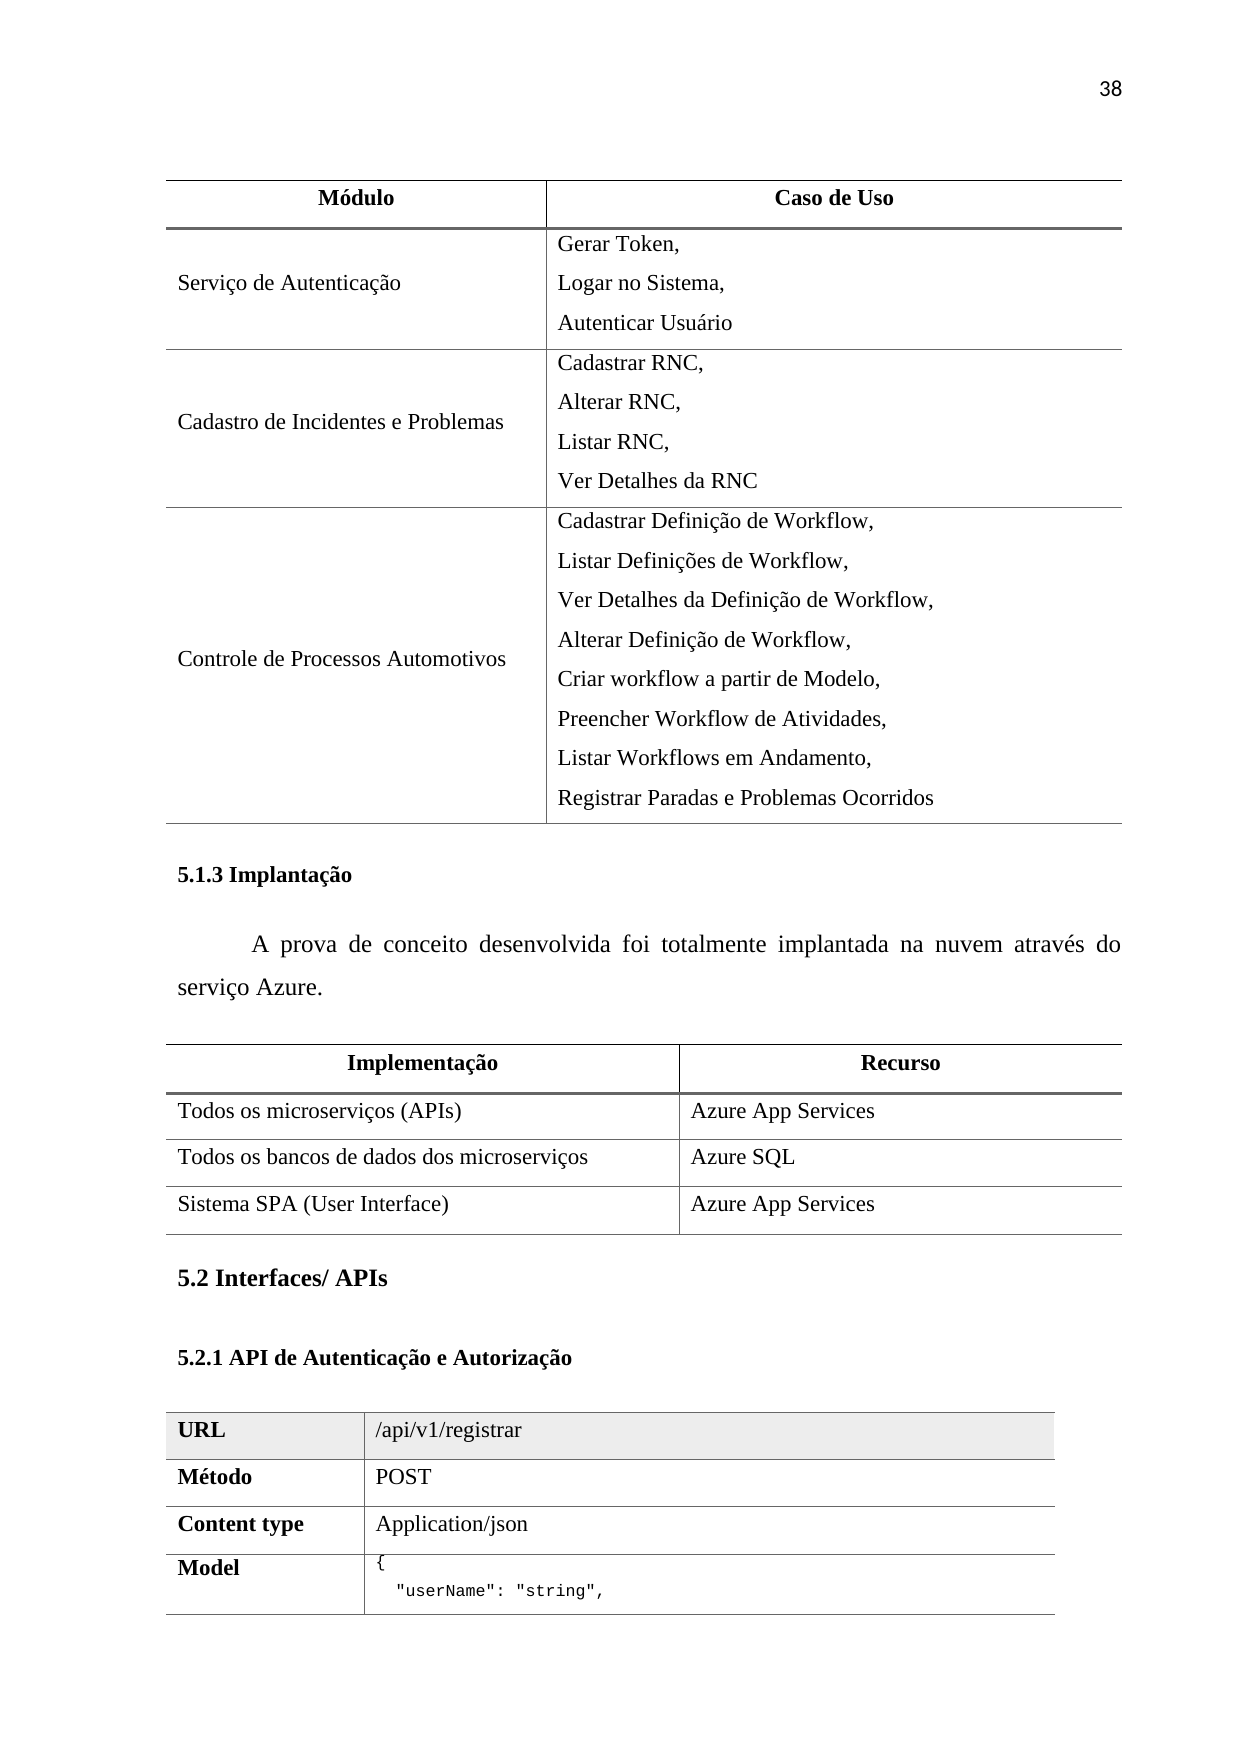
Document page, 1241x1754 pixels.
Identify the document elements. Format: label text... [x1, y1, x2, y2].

table_cell Cadastrar RNC, Alterar RNC, Listar RNC, Ver Detalhes da RNC [547, 350, 1122, 507]
table_header Recurso [680, 1045, 1122, 1092]
table_header Implementação [166, 1045, 679, 1092]
table_cell Azure App Services [680, 1187, 1122, 1233]
table_cell POST [365, 1460, 1054, 1506]
table_cell Application/json [365, 1507, 1054, 1553]
table_header Módulo [166, 181, 546, 227]
table_cell Cadastrar Definição de Workflow, Listar Definições de Workflow, Ver Detalhes da Definição de Workflow, Alterar Definição de Workflow, Criar workflow a partir de Modelo, Preencher Workflow de Atividades, Listar Workflows em Andamento, Registrar Paradas e Problemas Ocorridos [547, 508, 1122, 823]
table_cell Controle de Processos Automotivos [166, 508, 546, 823]
table_cell Método [166, 1460, 364, 1506]
table_cell Todos os microserviços (APIs) [166, 1095, 679, 1139]
table_header Caso de Uso [547, 181, 1122, 227]
text A prova de conceito desenvolvida foi totalmente implantada na nuvem através do serviço Azure. [177, 929, 1122, 1001]
table_cell Azure App Services [680, 1095, 1122, 1139]
table_header URL [166, 1413, 364, 1459]
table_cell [365, 1555, 1054, 1614]
table_cell Azure SQL [680, 1140, 1122, 1186]
subtitle 5.1.3 Implantação [177, 861, 1122, 888]
table_cell Content type [166, 1507, 364, 1553]
subtitle 5.2.1 API de Autenticação e Autorização [177, 1344, 1122, 1370]
table_cell Cadastro de Incidentes e Problemas [166, 350, 546, 507]
table_cell Gerar Token, Logar no Sistema, Autenticar Usuário [547, 230, 1122, 348]
table_header /api/v1/registrar [365, 1413, 1054, 1459]
table_cell Todos os bancos de dados dos microserviços [166, 1140, 679, 1186]
table_cell Sistema SPA (User Interface) [166, 1187, 679, 1233]
table_cell Model [166, 1555, 364, 1614]
table_cell Serviço de Autenticação [166, 230, 546, 348]
subtitle 5.2 Interfaces/ APIs [177, 1263, 1122, 1292]
